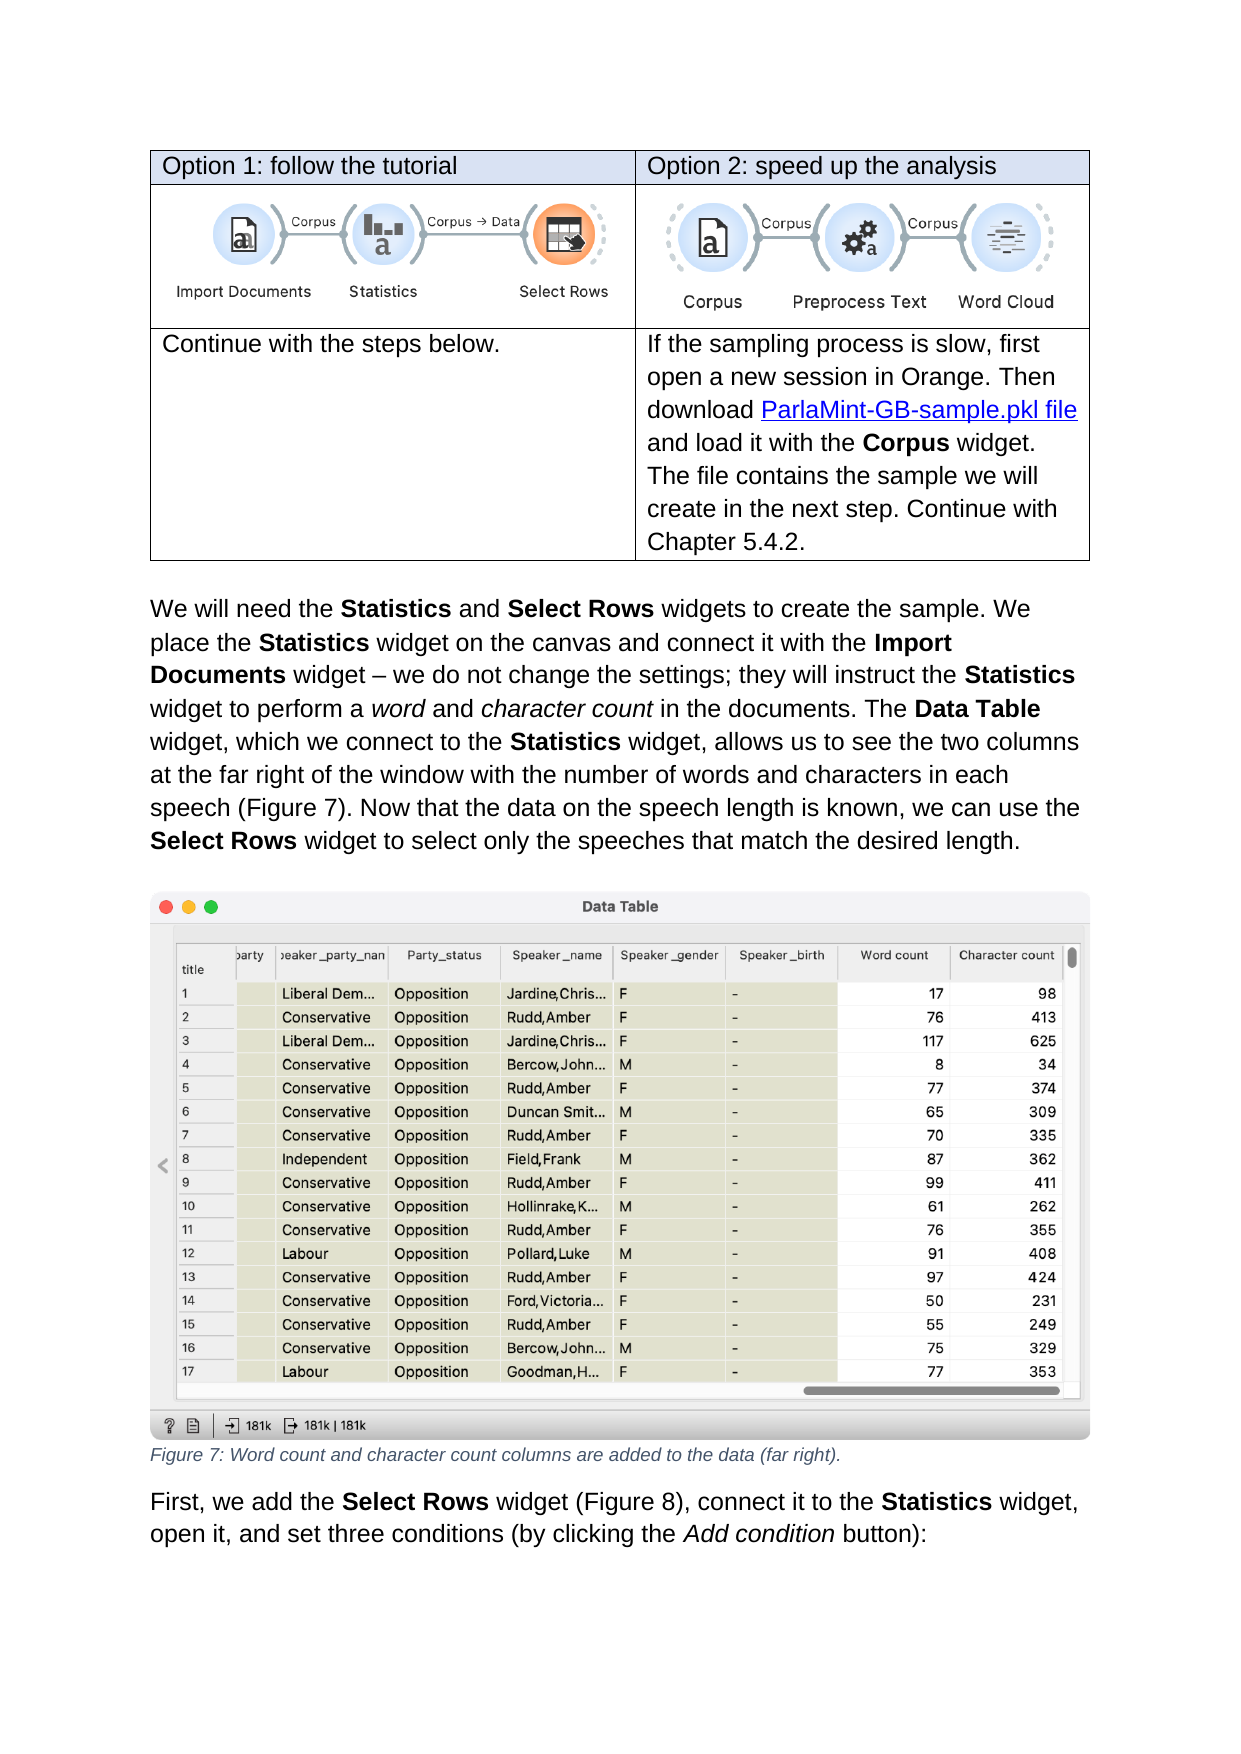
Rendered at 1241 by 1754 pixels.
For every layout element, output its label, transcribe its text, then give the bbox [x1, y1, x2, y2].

table_cell If the sampling process is slow, first open a new session in Orange. Then download ParlaMint-GB-sample.pkl file and load it with the Corpus widget. The file contains the sample we will create in the next step. Continue with Chapter 5.4.2. [636, 329, 1089, 560]
table_header Option 2: speed up the analysis [636, 151, 1089, 184]
table_header Option 1: follow the tutorial [151, 151, 635, 184]
table_cell [636, 185, 1089, 328]
table_cell [151, 185, 635, 328]
text We will need the Statistics and Select Rows widgets to create the sample. We place the Statistics widget on the canvas and connect it with the Import Documents widget – we do not change the settings; they will instruct the Statistics widget to perform a word and character count in the documents. The Data Table widget, which we connect to the Statistics widget, allows us to see the two columns at the far right of the window with the number of words and characters in each speech (Figure 7). Now that the data on the speech length is known, we can use the Select Rows widget to select only the speeches that match the desired length. [150, 594, 1090, 854]
table_cell Continue with the steps below. [151, 329, 635, 560]
picture [646, 185, 1080, 324]
text First, we add the Select Rows widget (Figure 8), connect it to the Statistics widget, open it, and set three conditions (by clicking the Add condition button): [150, 1486, 1090, 1548]
picture [150, 891, 1091, 1440]
picture [161, 185, 627, 314]
